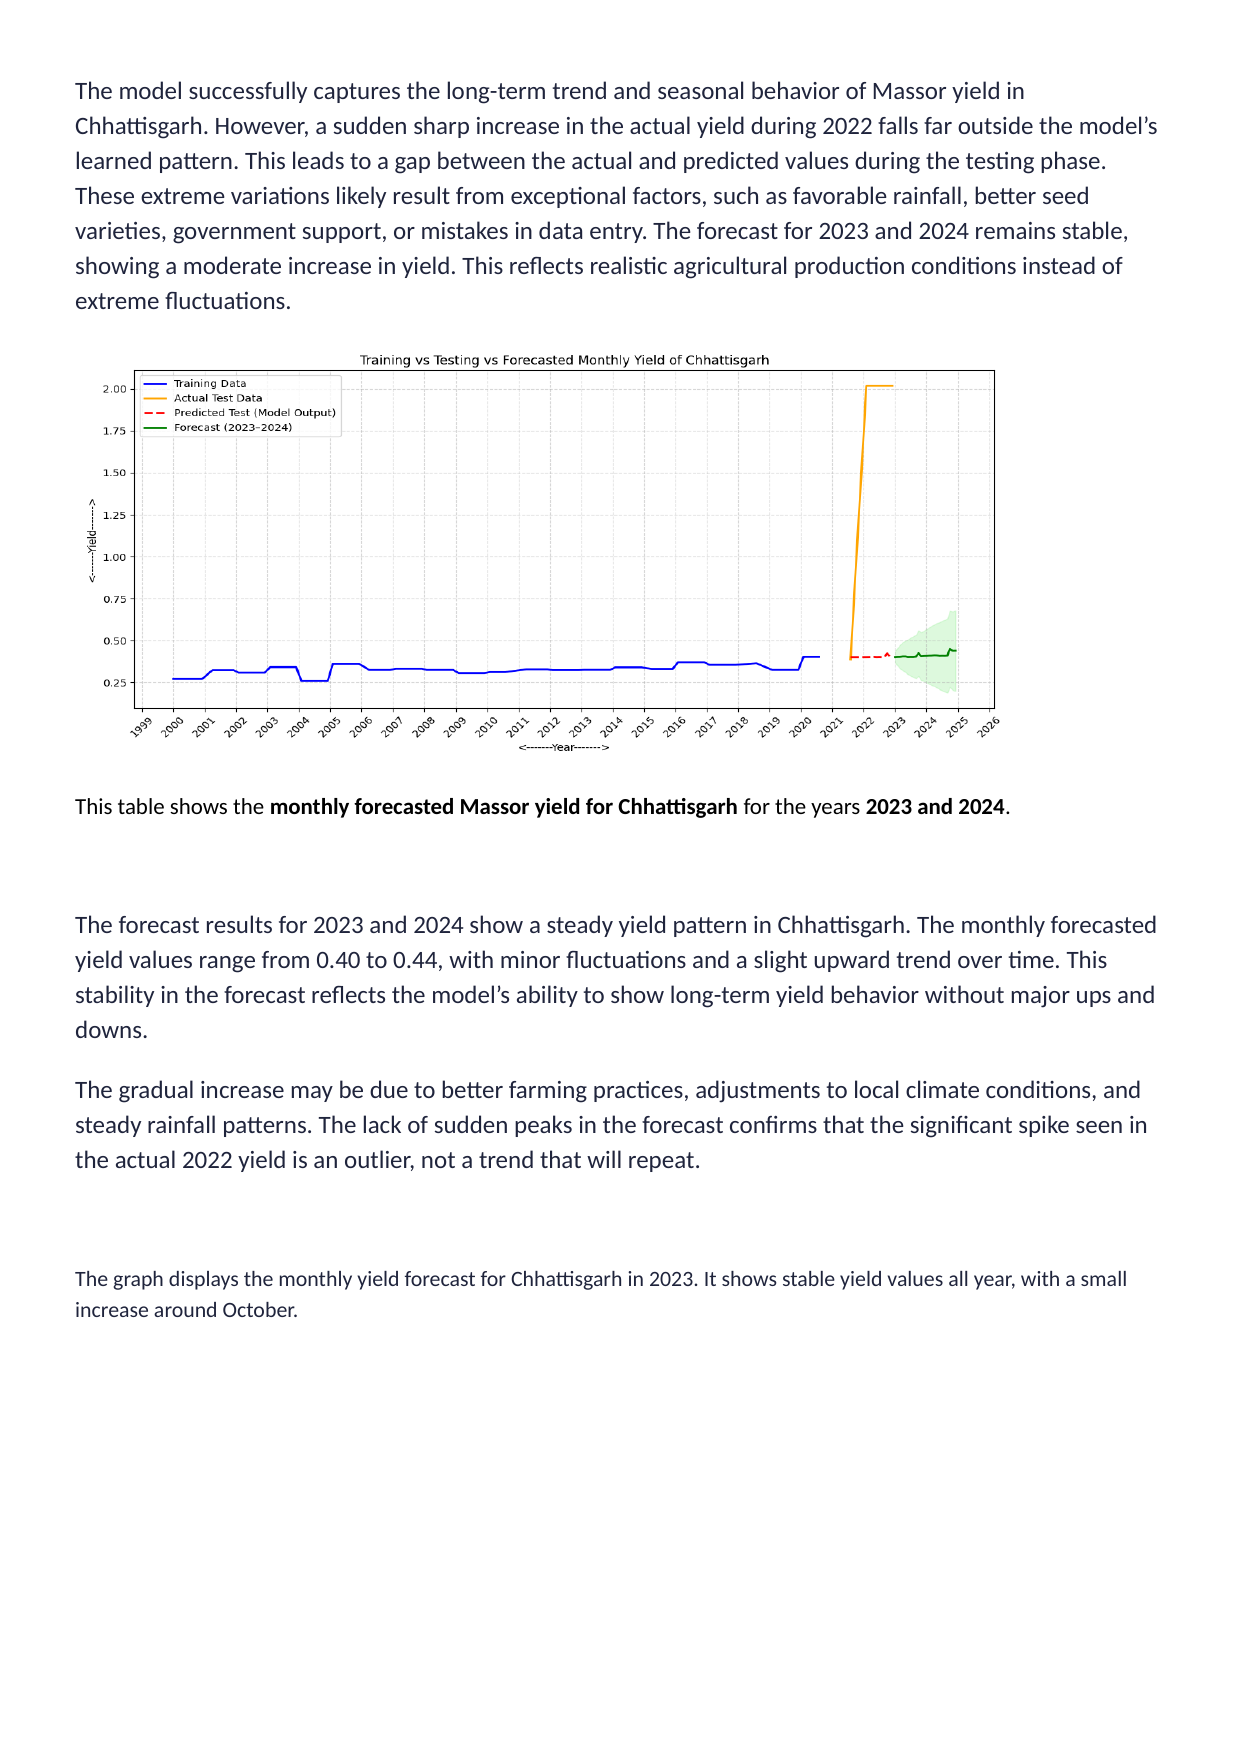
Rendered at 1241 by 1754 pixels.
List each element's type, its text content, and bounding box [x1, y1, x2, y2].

text The model successfully captures the long-term trend and seasonal behavior of Massor yield in Chhattisgarh. However, a sudden sharp increase in the actual yield during 2022 falls far outside the model’s learned pattern. This leads to a gap between the actual and predicted values during the testing phase. These extreme variations likely result from exceptional factors, such as favorable rainfall, better seed varieties, government support, or mistakes in data entry. The forecast for 2023 and 2024 remains stable, showing a moderate increase in yield. This reflects realistic agricultural production conditions instead of extreme fluctuations. [75, 75, 1165, 316]
text The gradual increase may be due to better farming practices, adjustments to local climate conditions, and steady rainfall patterns. The lack of sudden peaks in the forecast confirms that the significant spike seen in the actual 2022 yield is an outlier, not a trend that will repeat. [75, 1074, 1165, 1175]
text The forecast results for 2023 and 2024 show a steady yield pattern in Chhattisgarh. The monthly forecasted yield values range from 0.40 to 0.44, with minor fluctuations and a slight upward trend over time. This stability in the forecast reflects the model’s ability to show long-term yield behavior without major ups and downs. [75, 909, 1165, 1045]
text This table shows the monthly forecasted Massor yield for Chhattisgarh for the years 2023 and 2024. [75, 792, 1165, 820]
picture [75, 345, 1014, 763]
text The graph displays the monthly yield forecast for Chhattisgarh in 2023. It shows stable yield values all year, with a small increase around October. [75, 1266, 1165, 1323]
